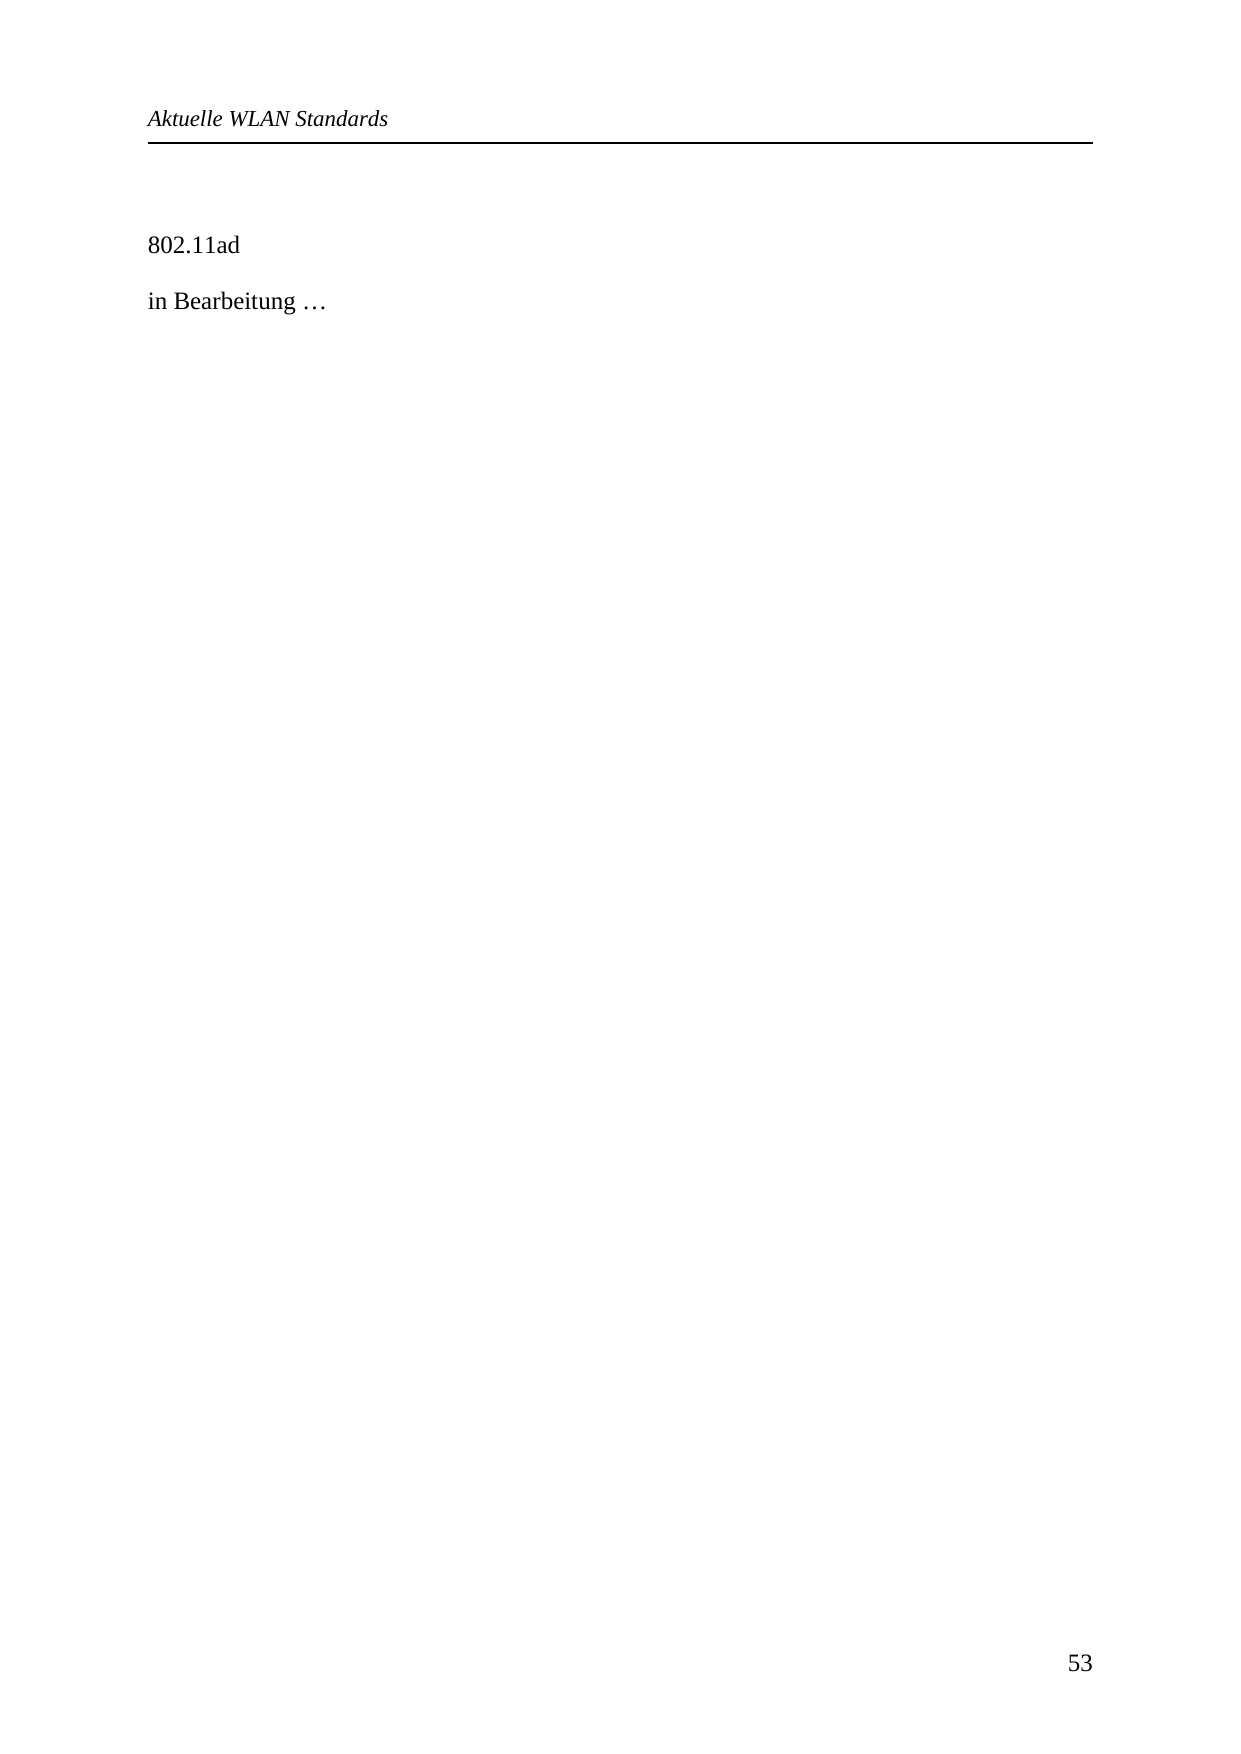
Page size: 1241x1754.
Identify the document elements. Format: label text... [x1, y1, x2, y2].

text 802.11ad [148, 230, 1093, 259]
text in Bearbeitung … [148, 286, 1093, 314]
